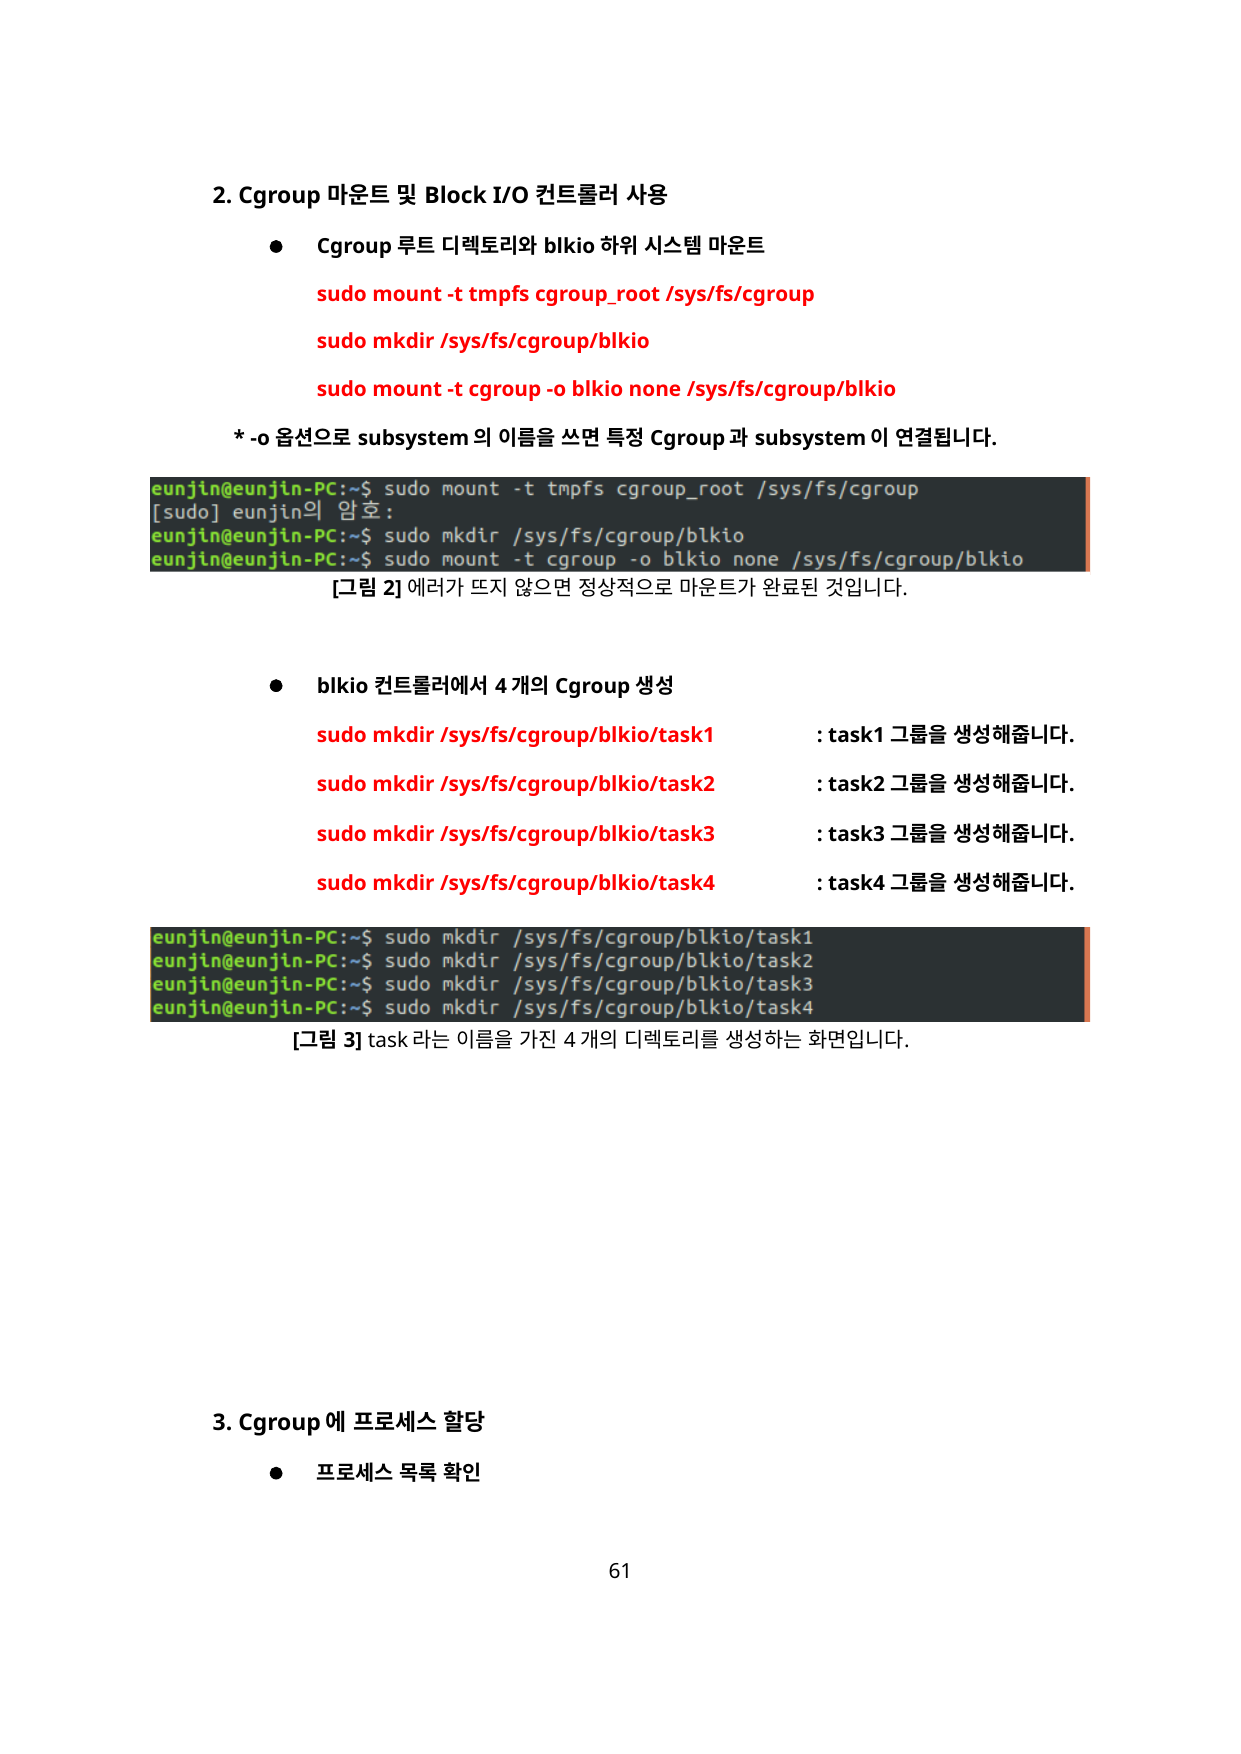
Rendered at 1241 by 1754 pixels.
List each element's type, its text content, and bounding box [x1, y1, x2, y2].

picture [150, 927, 1091, 1022]
list blkio 컨트롤러에서 4개의 Cgroup 생성 [233, 669, 1090, 699]
text sudo mkdir /sys/fs/cgroup/blkio/task4 : task4 그룹을 생성해줍니다. [317, 866, 1090, 897]
text sudo mkdir /sys/fs/cgroup/blkio [317, 326, 1090, 355]
text sudo mount -t tmpfs cgroup_root /sys/fs/cgroup [317, 279, 1090, 308]
text sudo mkdir /sys/fs/cgroup/blkio/task2 : task2 그룹을 생성해줍니다. [317, 768, 1090, 798]
picture [150, 477, 1091, 575]
text sudo mount -t cgroup -o blkio none /sys/fs/cgroup/blkio [317, 374, 1090, 402]
text * -o 옵션으로 subsystem의 이름을 쓰면 특정 Cgroup과 subsystem이 연결됩니다. [233, 421, 1090, 451]
list 프로세스 목록 확인 [233, 1456, 1090, 1487]
subtitle 2. Cgroup 마운트 및 Block I/O 컨트롤러 사용 [212, 177, 1090, 211]
subtitle 3. Cgroup에 프로세스 할당 [212, 1404, 1090, 1437]
text sudo mkdir /sys/fs/cgroup/blkio/task1 : task1 그룹을 생성해줍니다. [317, 718, 1090, 749]
text sudo mkdir /sys/fs/cgroup/blkio/task3 : task3 그룹을 생성해줍니다. [317, 817, 1090, 847]
list Cgroup 루트 디렉토리와 blkio 하위 시스템 마운트 [233, 230, 1090, 260]
